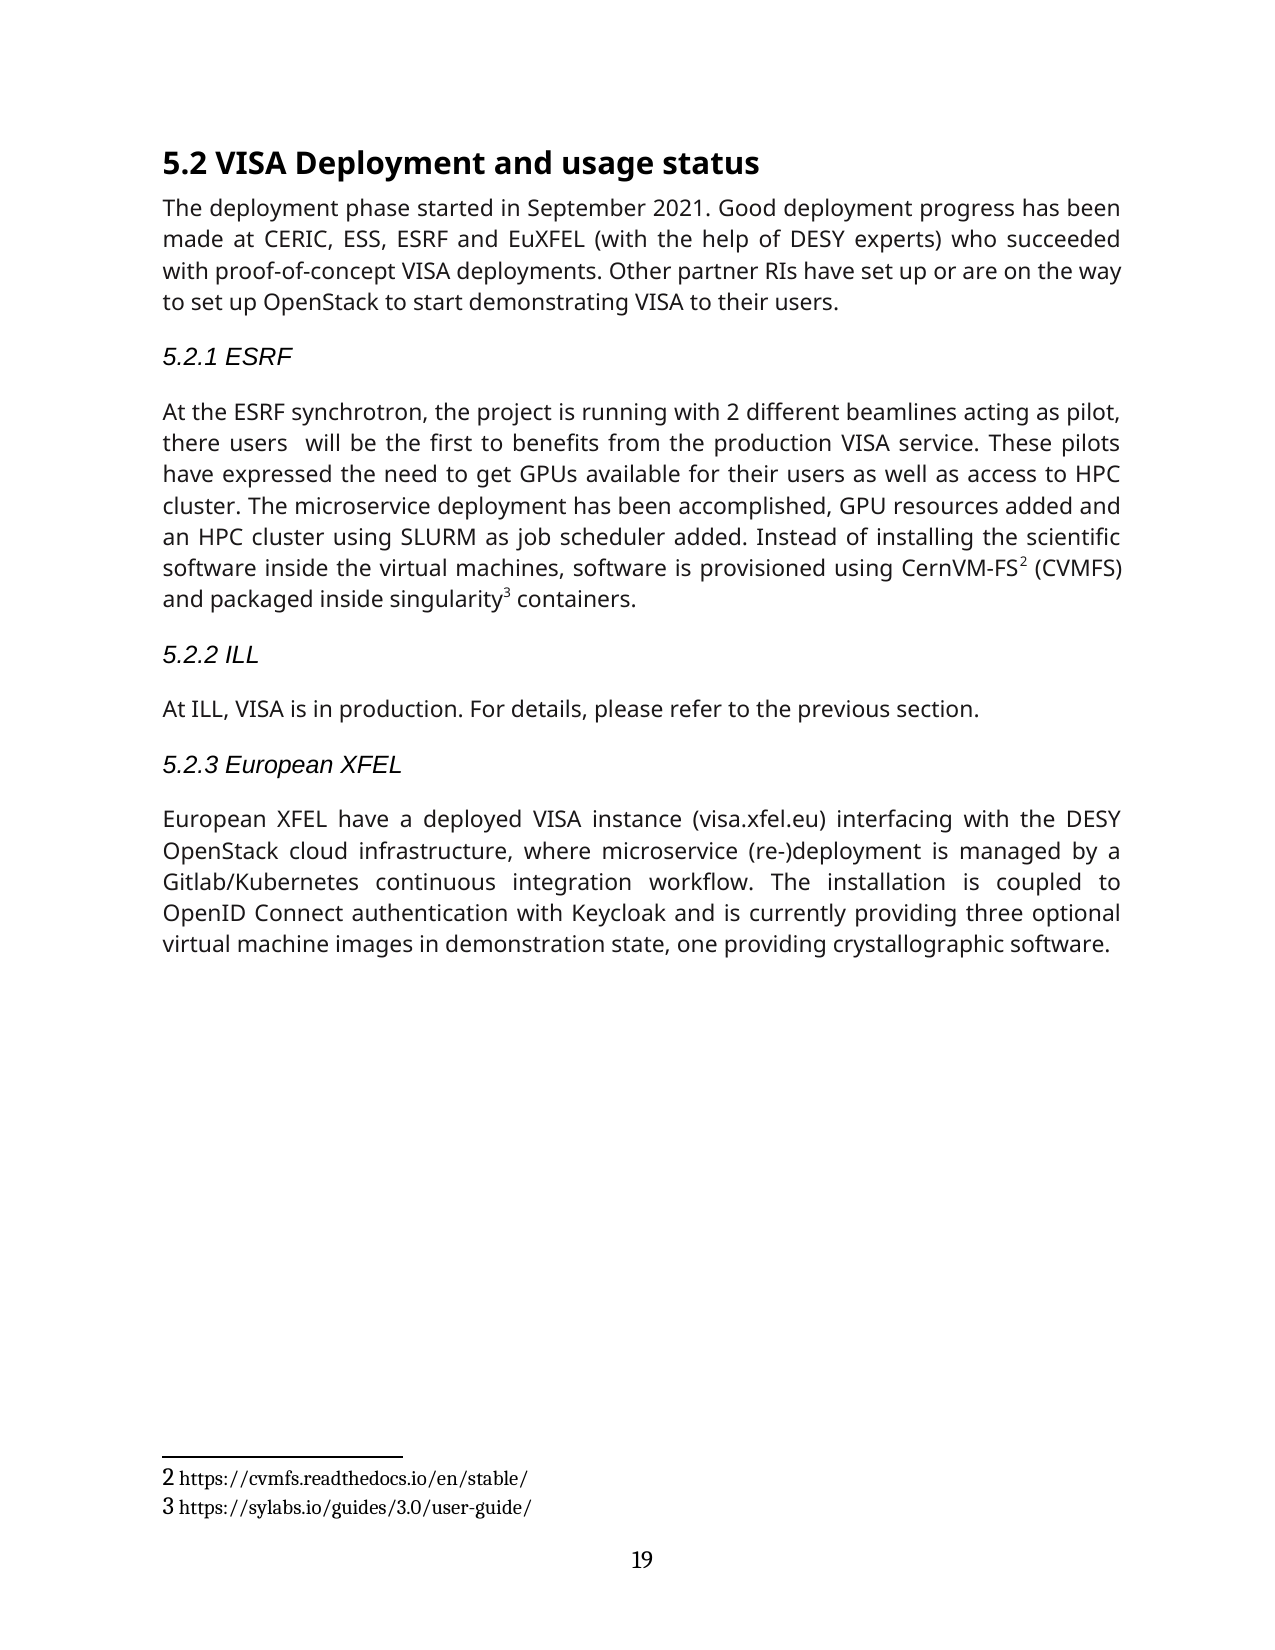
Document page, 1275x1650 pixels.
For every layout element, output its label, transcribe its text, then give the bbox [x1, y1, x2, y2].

subtitle 5.2 VISA Deployment and usage status [162, 141, 1122, 184]
text European XFEL have a deployed VISA instance (visa.xfel.eu) interfacing with the DESY OpenStack cloud infrastructure, where microservice (re-)deployment is managed by a Gitlab/Kubernetes continuous integration workflow. The installation is coupled to OpenID Connect authentication with Keycloak and is currently providing three optional virtual machine images in demonstration state, one providing crystallographic software. [162, 803, 1122, 960]
text At ILL, VISA is in production. For details, please refer to the previous section. [162, 693, 1122, 725]
text The deployment phase started in September 2021. Good deployment progress has been made at CERIC, ESS, ESRF and EuXFEL (with the help of DESY experts) who succeeded with proof-of-concept VISA deployments. Other partner RIs have set up or are on the way to set up OpenStack to start demonstrating VISA to their users. [162, 192, 1122, 317]
text 5.2.2 ILL [162, 640, 1122, 668]
text At the ESRF synchrotron, the project is running with 2 different beamlines acting as pilot, there users will be the first to benefits from the production VISA service. These pilots have expressed the need to get GPUs available for their users as well as access to HPC cluster. The microservice deployment has been accomplished, GPU resources added and an HPC cluster using SLURM as job scheduler added. Instead of installing the scientific software inside the virtual machines, software is provisioned using CernVM-FS (CVMFS) and packaged inside singularity containers. [162, 396, 1122, 615]
text 5.2.3 European XFEL [162, 750, 1122, 778]
text 5.2.1 ESRF [162, 342, 1122, 371]
